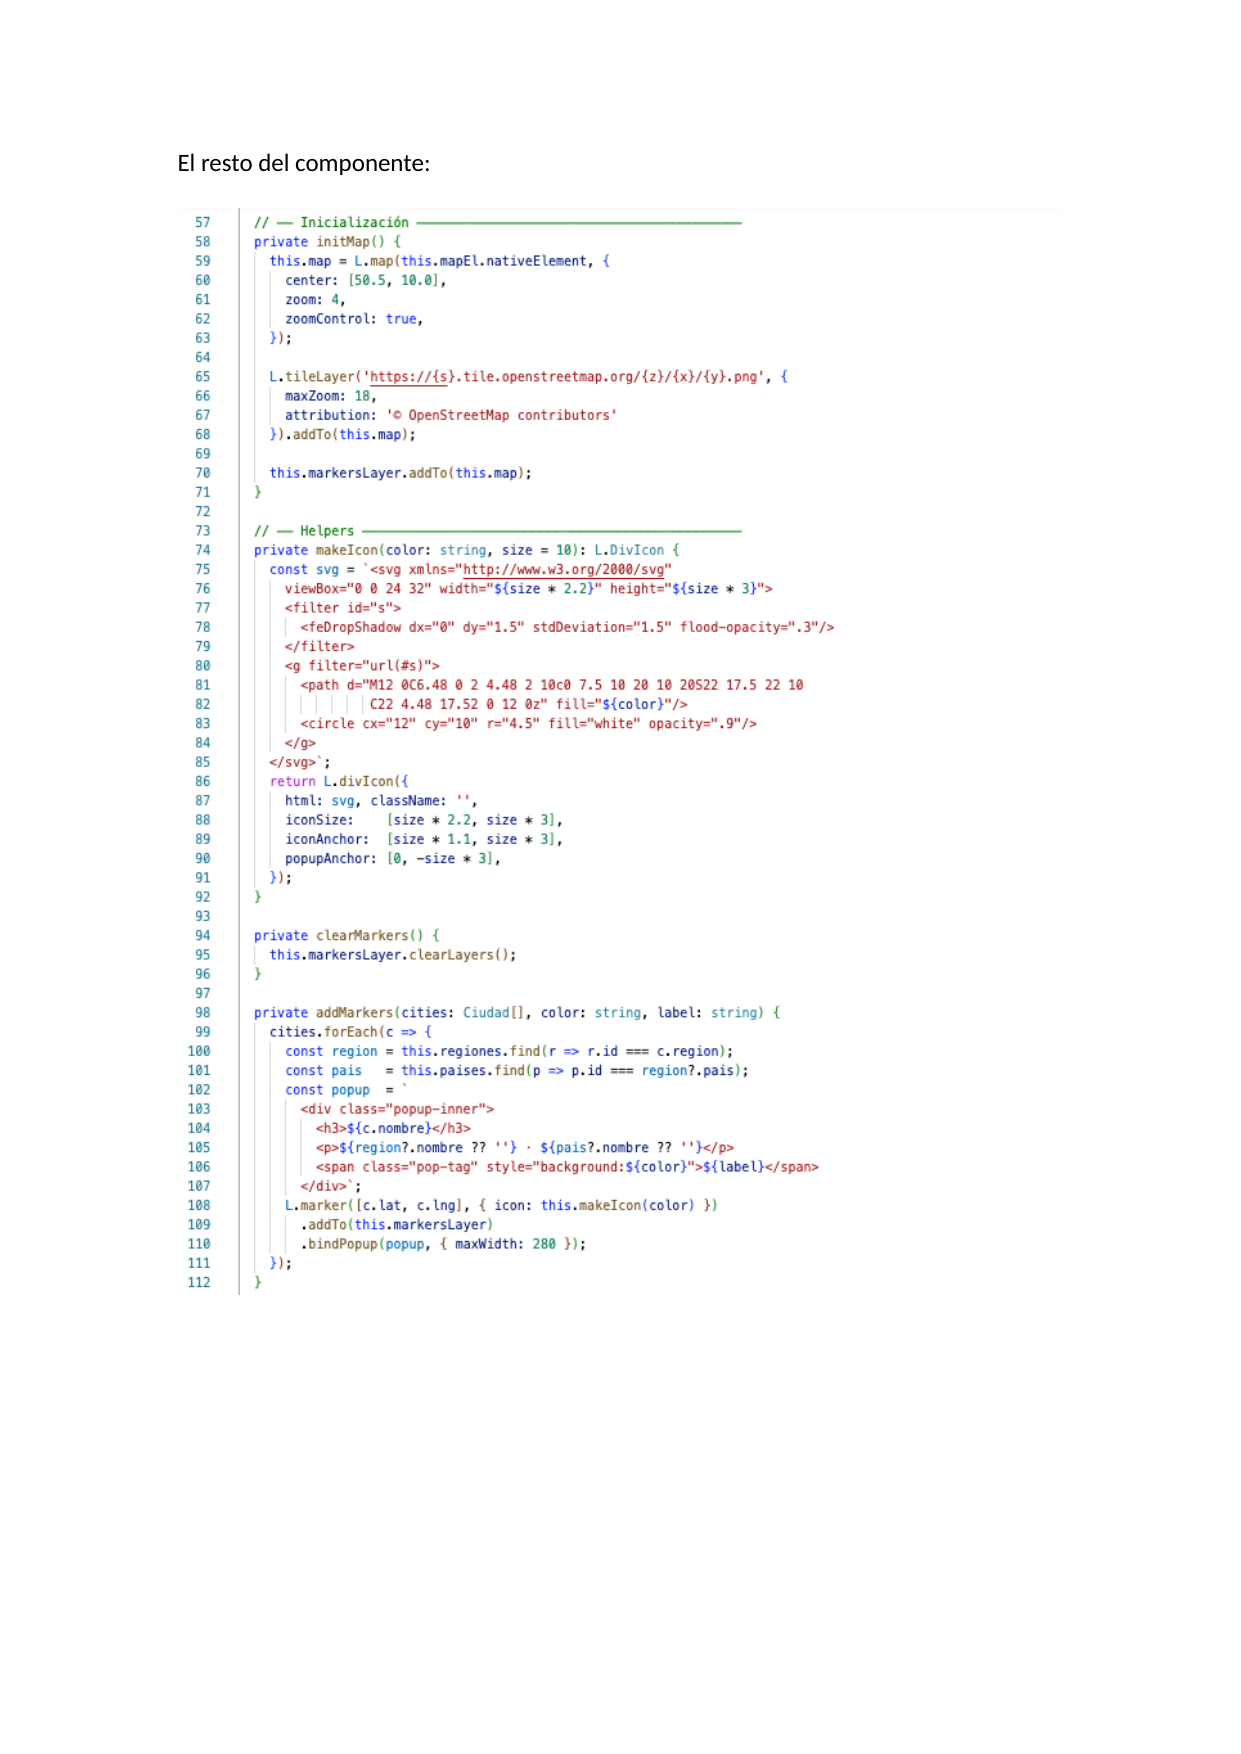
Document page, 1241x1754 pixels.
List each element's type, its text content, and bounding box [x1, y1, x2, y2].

picture [177, 208, 1063, 1295]
text El resto del componente: [177, 148, 1063, 178]
